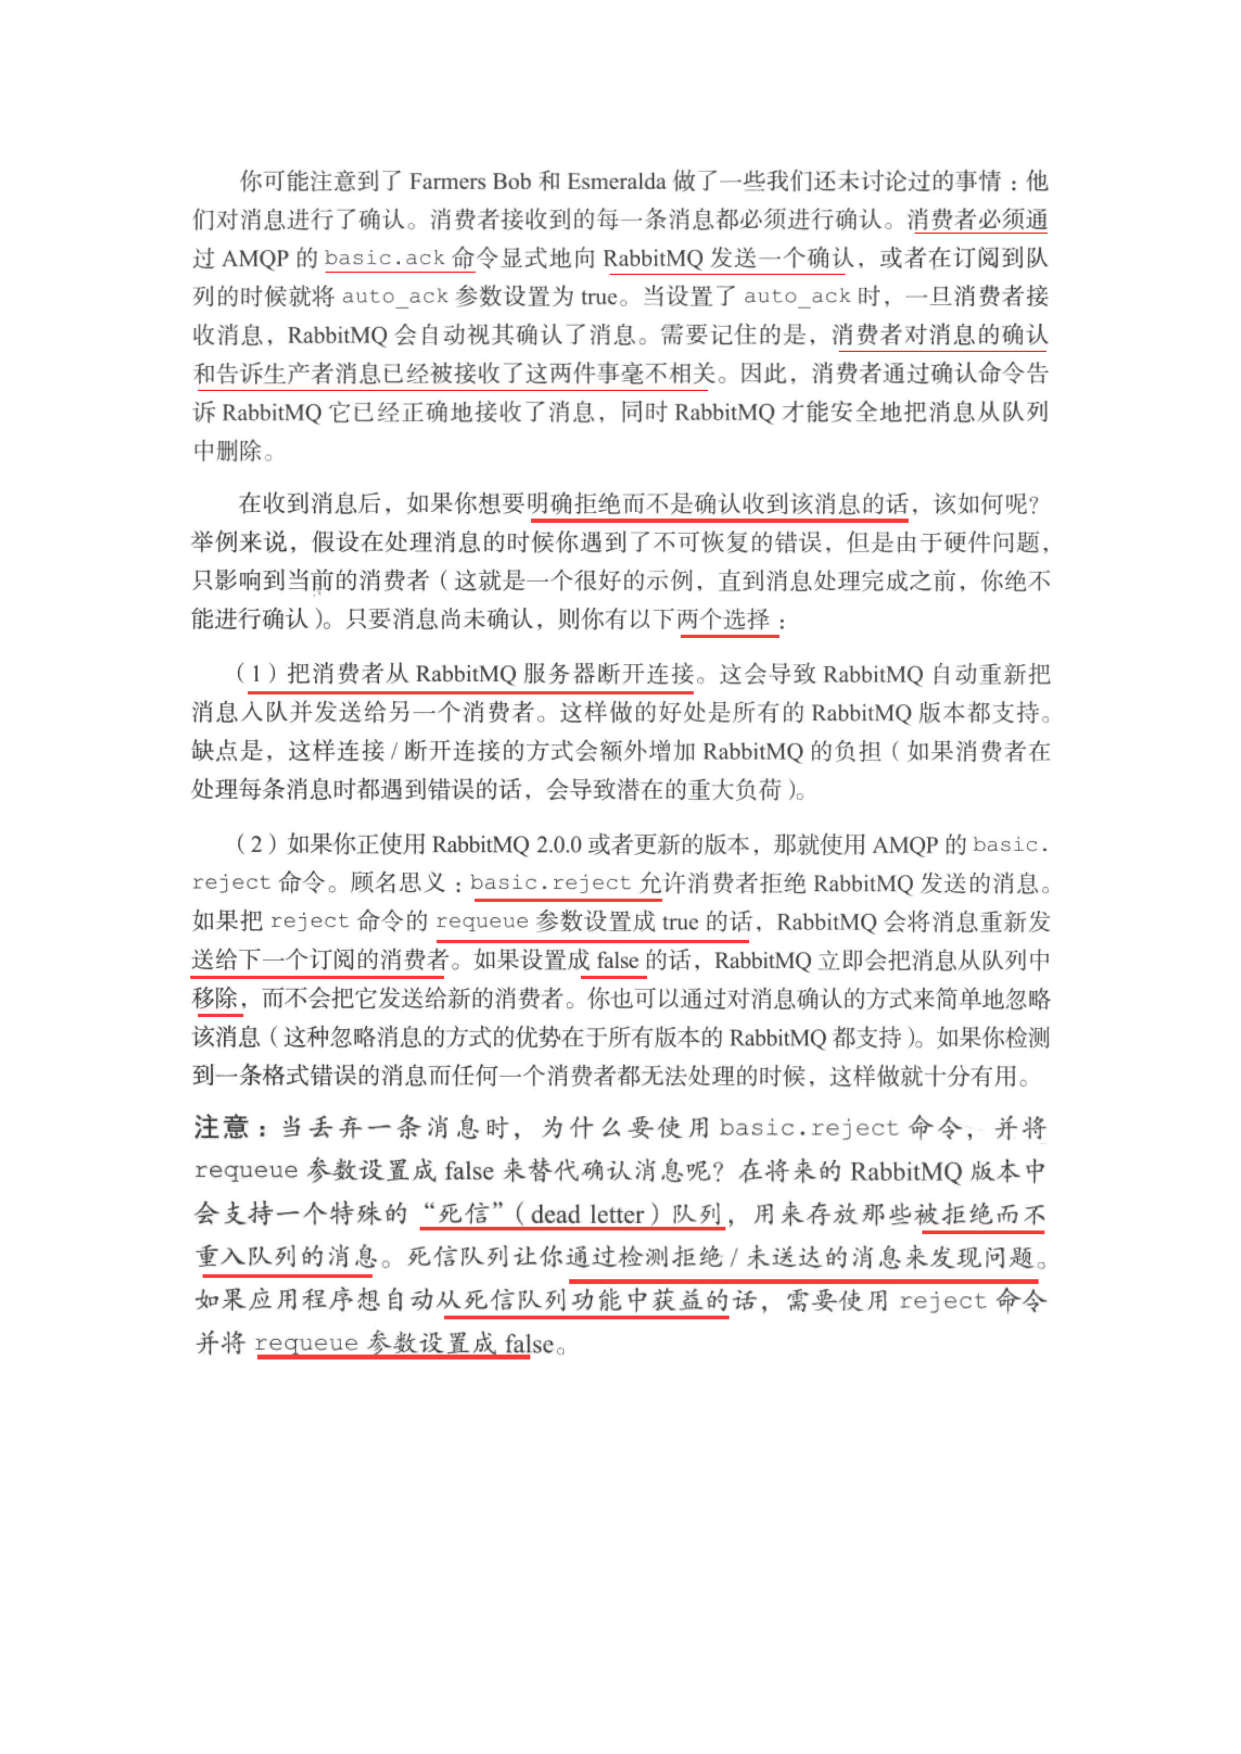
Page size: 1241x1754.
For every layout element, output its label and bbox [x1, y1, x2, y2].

picture [187, 487, 1053, 1092]
picture [187, 162, 1053, 468]
picture [187, 1104, 1052, 1362]
